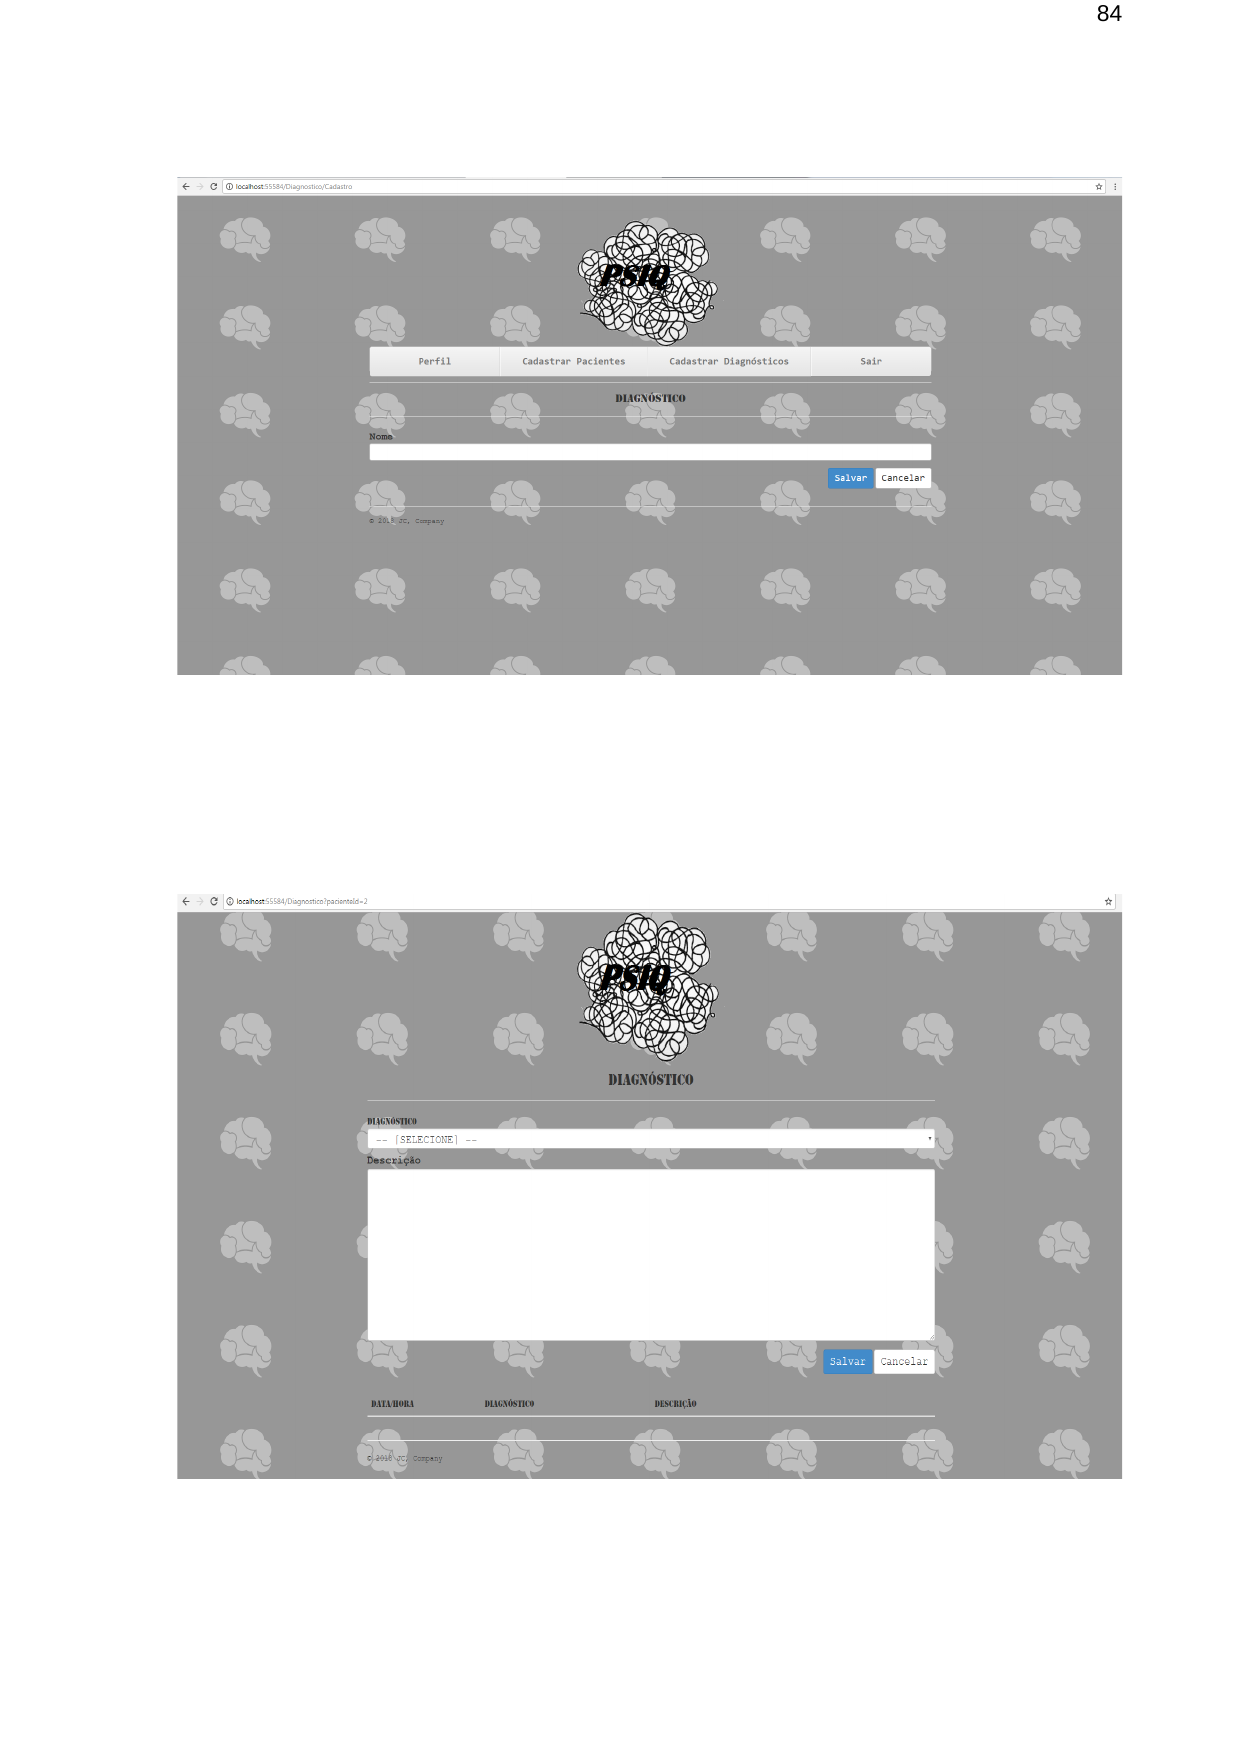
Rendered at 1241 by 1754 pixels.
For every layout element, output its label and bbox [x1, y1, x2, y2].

picture [177, 894, 1123, 1479]
picture [177, 177, 1123, 675]
